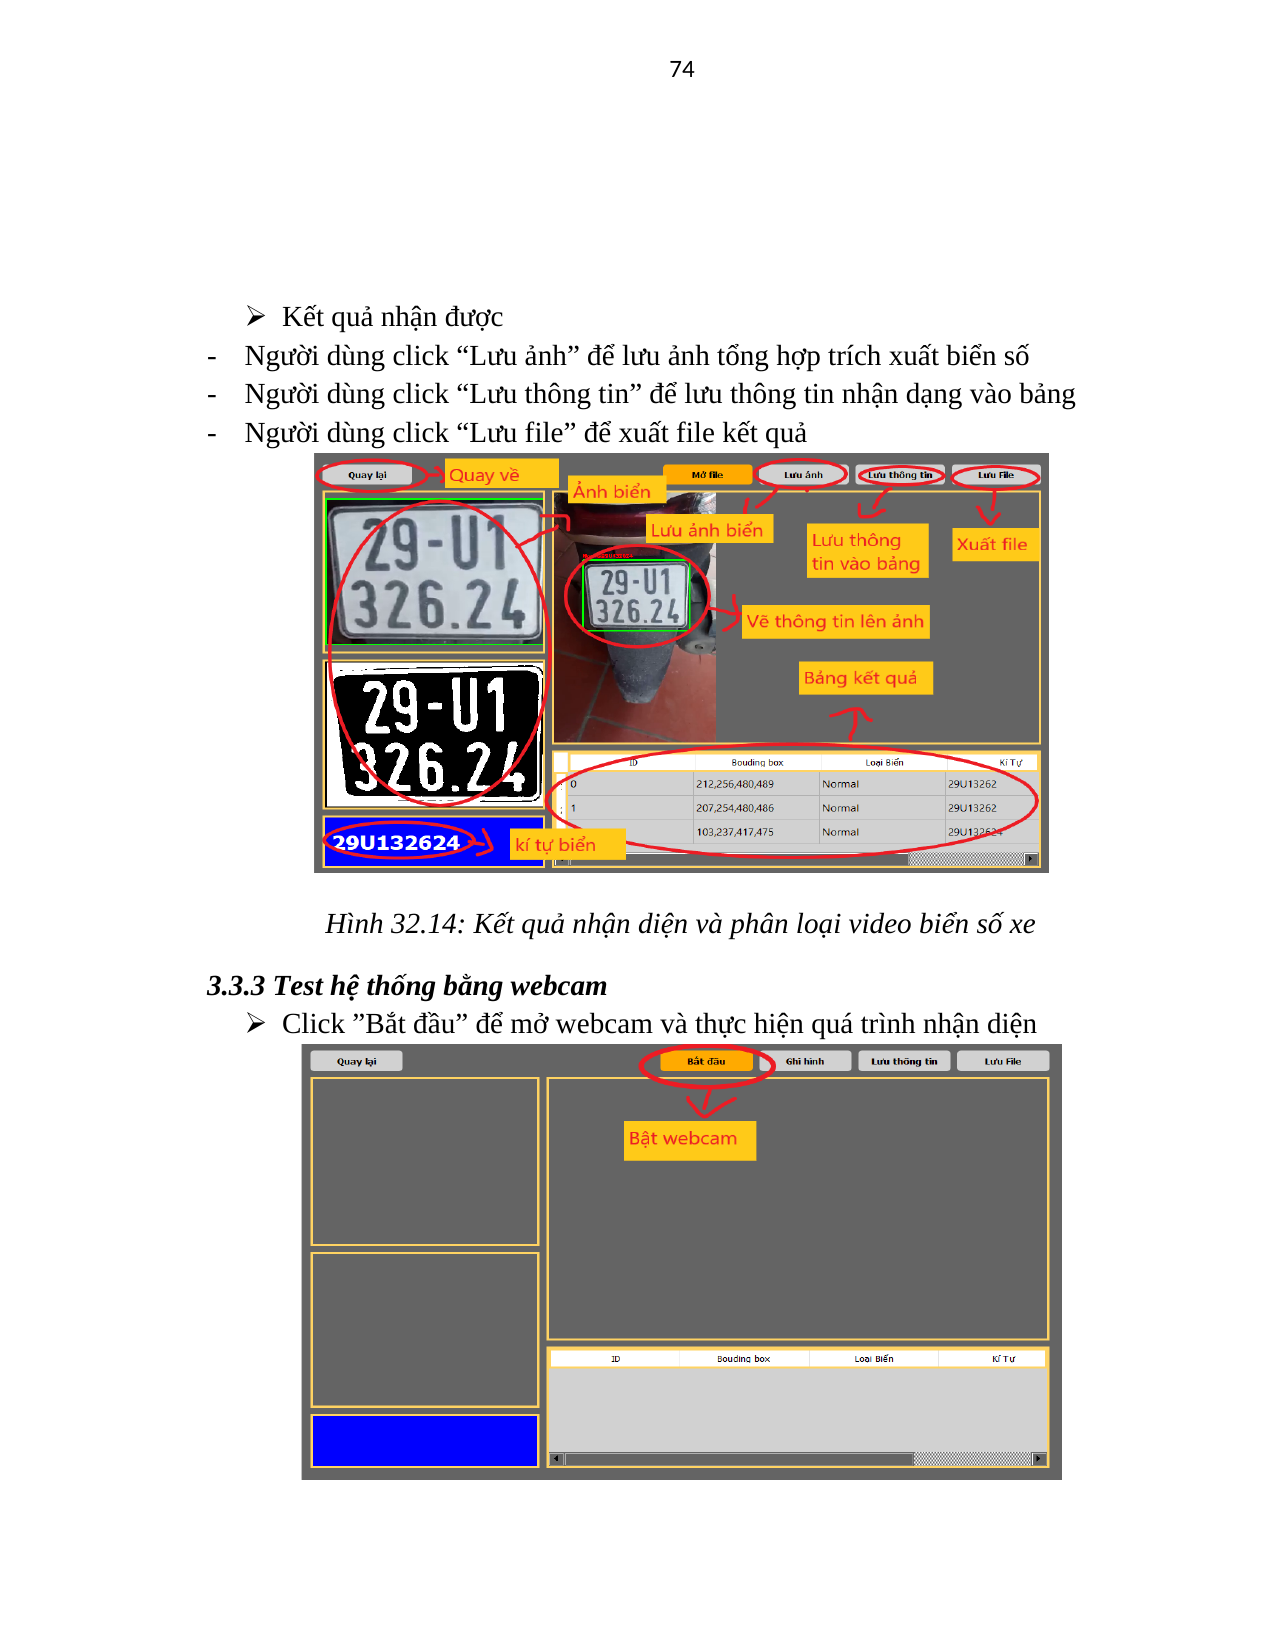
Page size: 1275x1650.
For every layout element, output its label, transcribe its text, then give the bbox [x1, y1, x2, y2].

list Người dùng click “Lưu file” để xuất file kết quả [207, 415, 1157, 449]
list Người dùng click “Lưu ảnh” để lưu ảnh tổng hợp trích xuất biển số [207, 338, 1157, 372]
list Click ”Bắt đầu” để mở webcam và thực hiện quá trình nhận diện [244, 1006, 1157, 1040]
picture [301, 1044, 1062, 1480]
list Kết quả nhận được [244, 299, 1157, 333]
picture [314, 453, 1049, 873]
subtitle 3.3.3 Test hệ thống bằng webcam [207, 968, 1157, 1002]
list Người dùng click “Lưu thông tin” để lưu thông tin nhận dạng vào bảng [207, 377, 1157, 410]
